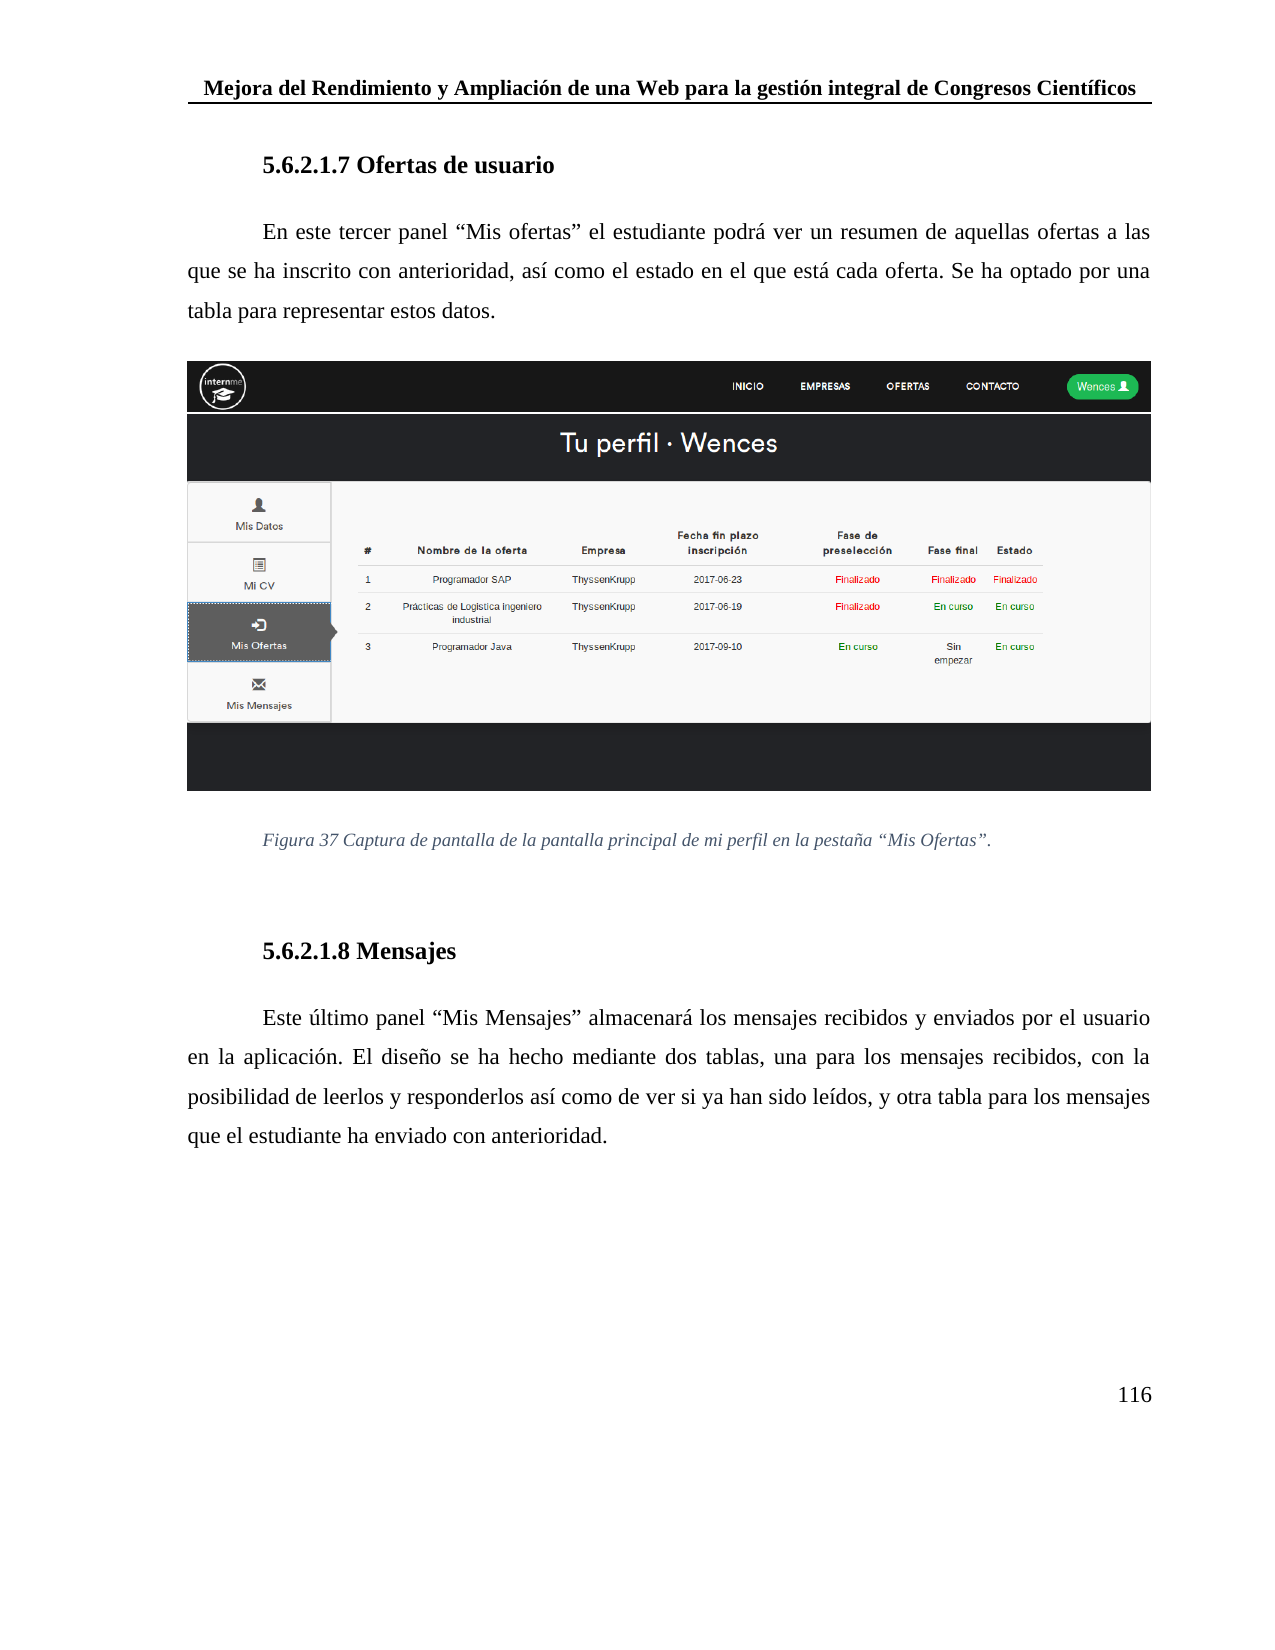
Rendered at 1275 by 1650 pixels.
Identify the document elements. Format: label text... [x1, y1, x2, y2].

subtitle 5.6.2.1.7 Ofertas de usuario [187, 150, 1152, 179]
text Este último panel “Mis Mensajes” almacenará los mensajes recibidos y enviados por el usuario en la aplicación. El diseño se ha hecho mediante dos tablas, una para los mensajes recibidos, con la posibilidad de leerlos y responderlos así como de ver si ya han sido leídos, y otra tabla para los mensajes que el estudiante ha enviado con anterioridad. [187, 1004, 1152, 1149]
subtitle 5.6.2.1.8 Mensajes [187, 936, 1152, 964]
picture [187, 361, 1151, 791]
text En este tercer panel “Mis ofertas” el estudiante podrá ver un resumen de aquellas ofertas a las que se ha inscrito con anterioridad, así como el estado en el que está cada oferta. Se ha optado por una tabla para representar estos datos. [187, 218, 1152, 323]
